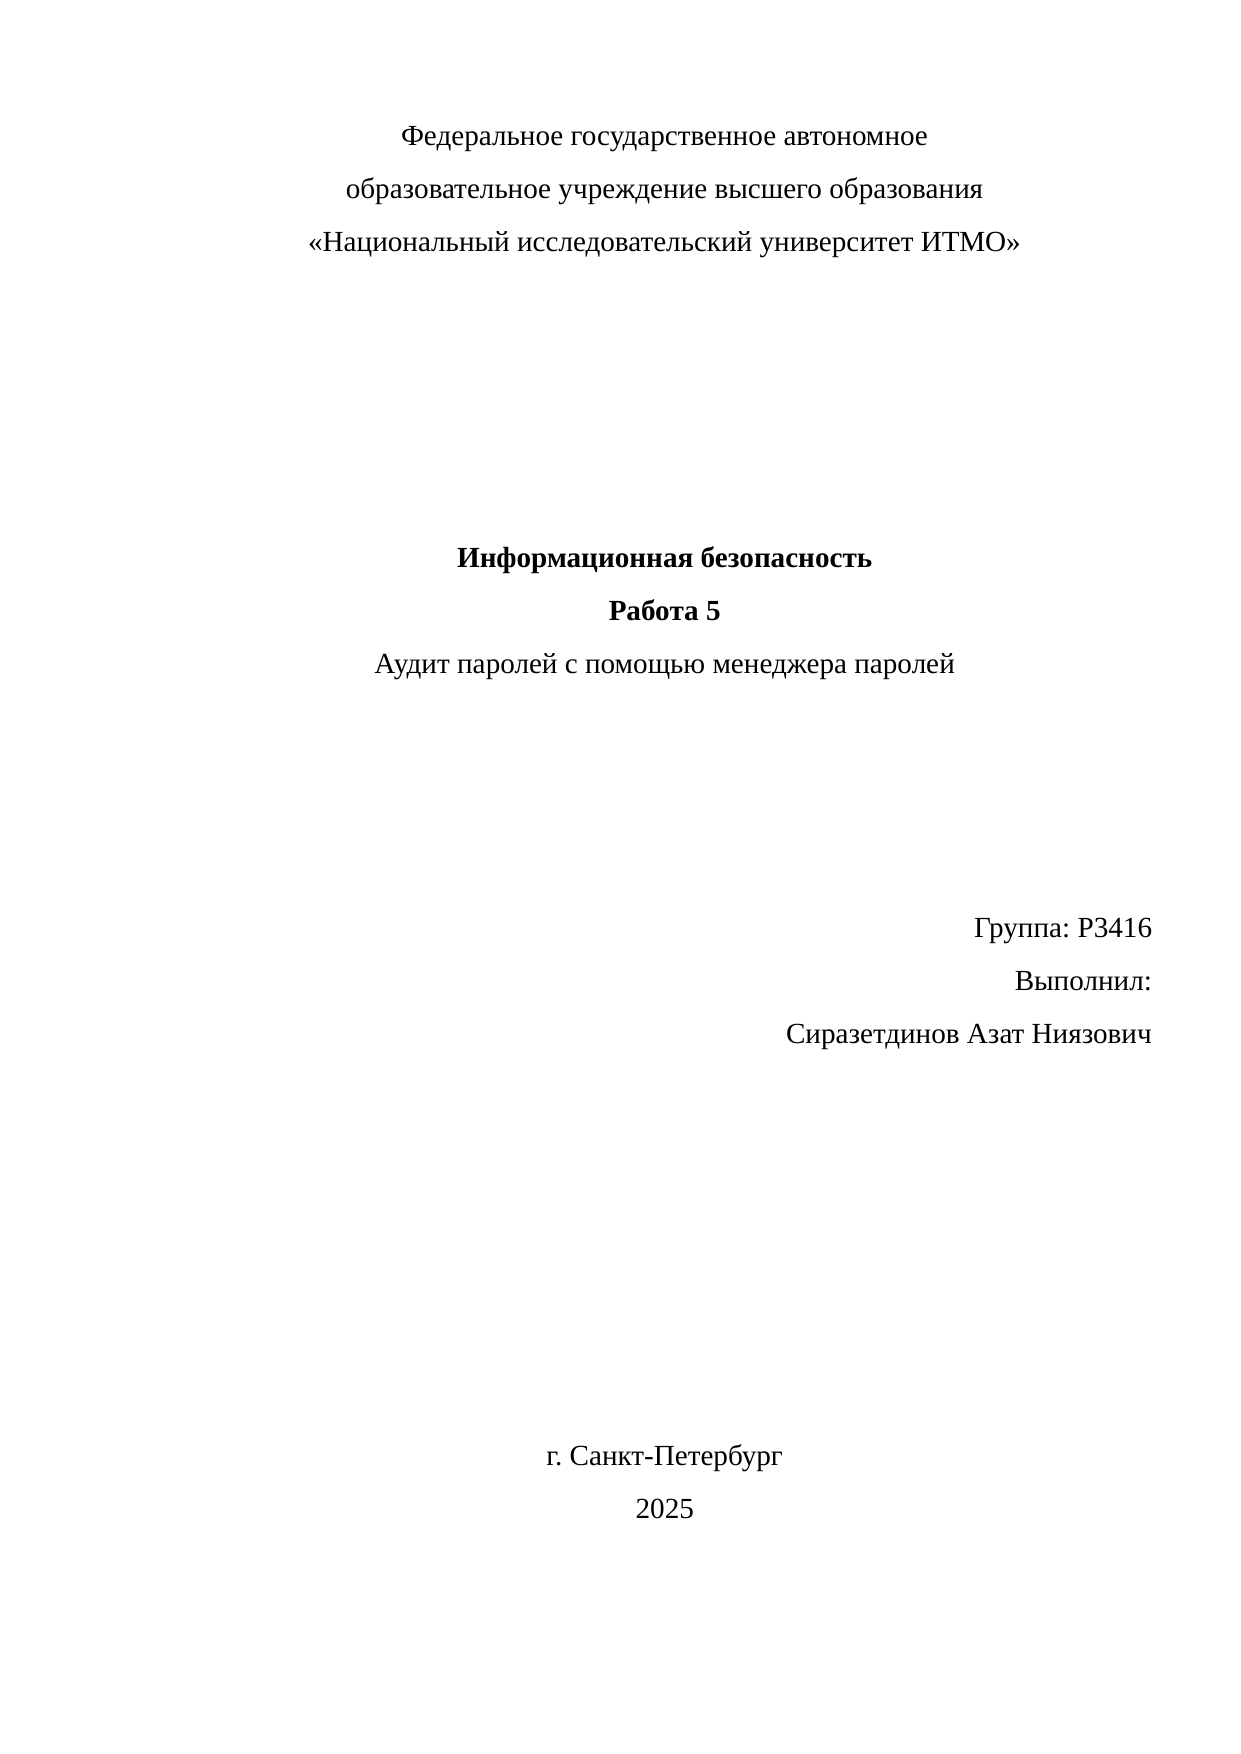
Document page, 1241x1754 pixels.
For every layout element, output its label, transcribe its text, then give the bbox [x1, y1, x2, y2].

text Выполнил: [177, 963, 1152, 997]
text Работа 5 [177, 593, 1152, 627]
text 2025 [177, 1491, 1152, 1525]
text Сиразетдинов Азат Ниязович [177, 1016, 1152, 1049]
text г. Санкт-Петербург [177, 1438, 1152, 1472]
text «Национальный исследовательский университет ИТМО» [177, 224, 1152, 257]
text Аудит паролей с помощью менеджера паролей [177, 646, 1152, 680]
text Федеральное государственное автономное [177, 118, 1152, 152]
text Информационная безопасность [177, 541, 1152, 574]
text образовательное учреждение высшего образования [177, 171, 1152, 204]
text Группа: P3416 [177, 910, 1152, 944]
